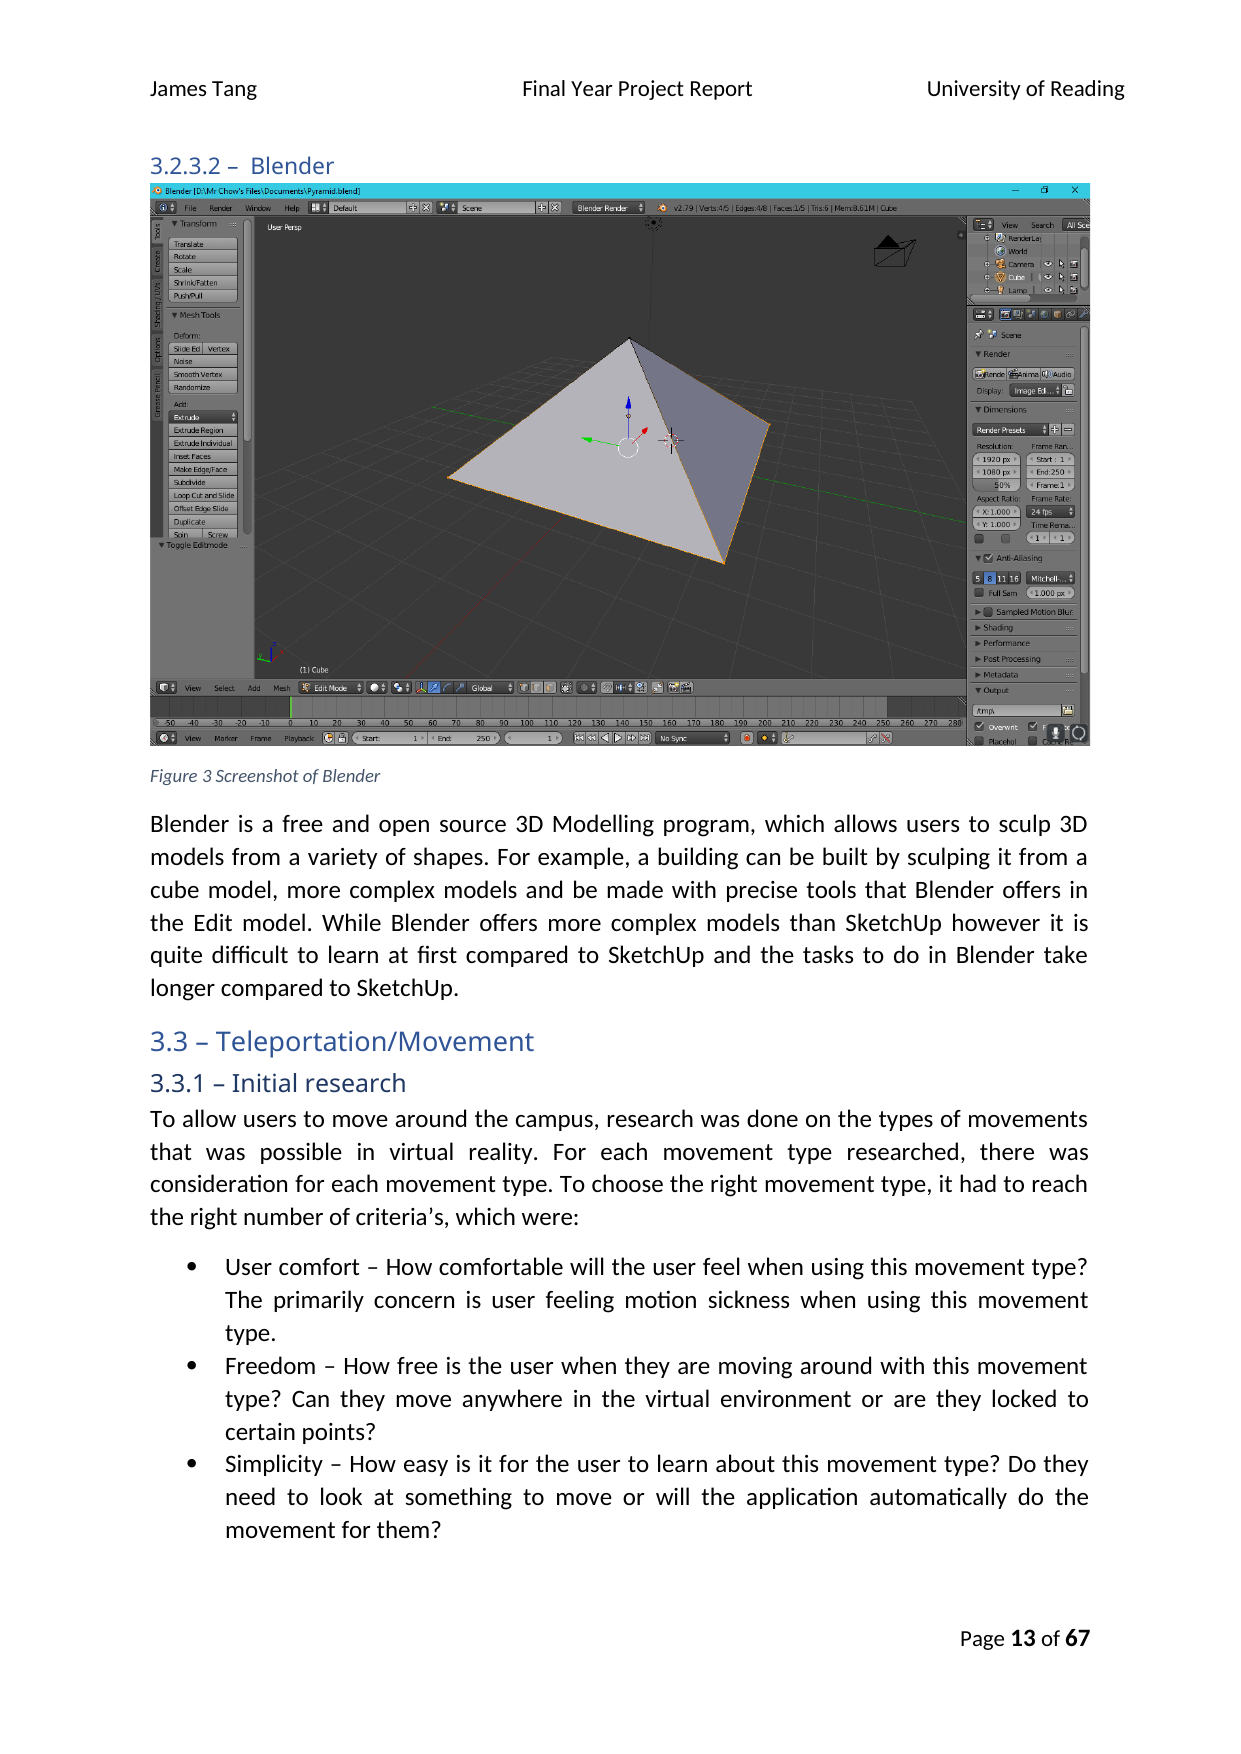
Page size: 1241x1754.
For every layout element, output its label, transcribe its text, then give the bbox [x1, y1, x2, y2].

text Blender is a free and open source 3D Modelling program, which allows users to sculp 3D models from a variety of shapes. For example, a building can be built by sculping it from a cube model, more complex models and be made with precise tools that Blender offers in the Edit model. While Blender offers more complex models than SketchUp however it is quite difficult to learn at first compared to SketchUp and the tasks to do in Blender take longer compared to SketchUp. [150, 808, 1090, 1003]
picture [150, 183, 1091, 746]
list Freedom – How free is the user when they are moving around with this movement type? Can they move anywhere in the virtual environment or are they locked to certain points? [187, 1350, 1090, 1446]
text Figure 3 Screenshot of Blender [150, 764, 1090, 787]
text To allow users to move around the campus, research was done on the types of movements that was possible in virtual reality. For each movement type researched, there was consideration for each movement type. To choose the right movement type, it had to reach the right number of criteria’s, which were: [150, 1103, 1090, 1232]
subtitle 3.2.3.2 – Blender [150, 150, 1090, 181]
subtitle 3.3 – Teleportation/Movement [150, 1022, 1090, 1059]
list User comfort – How comfortable will the user feel when using this movement type? The primarily concern is user feeling motion sickness when using this movement type. [187, 1251, 1090, 1347]
list Simplicity – How easy is it for the user to learn about this movement type? Do they need to look at something to move or will the application automatically do the movement for them? [187, 1449, 1090, 1545]
subtitle 3.3.1 – Initial research [150, 1066, 1090, 1100]
